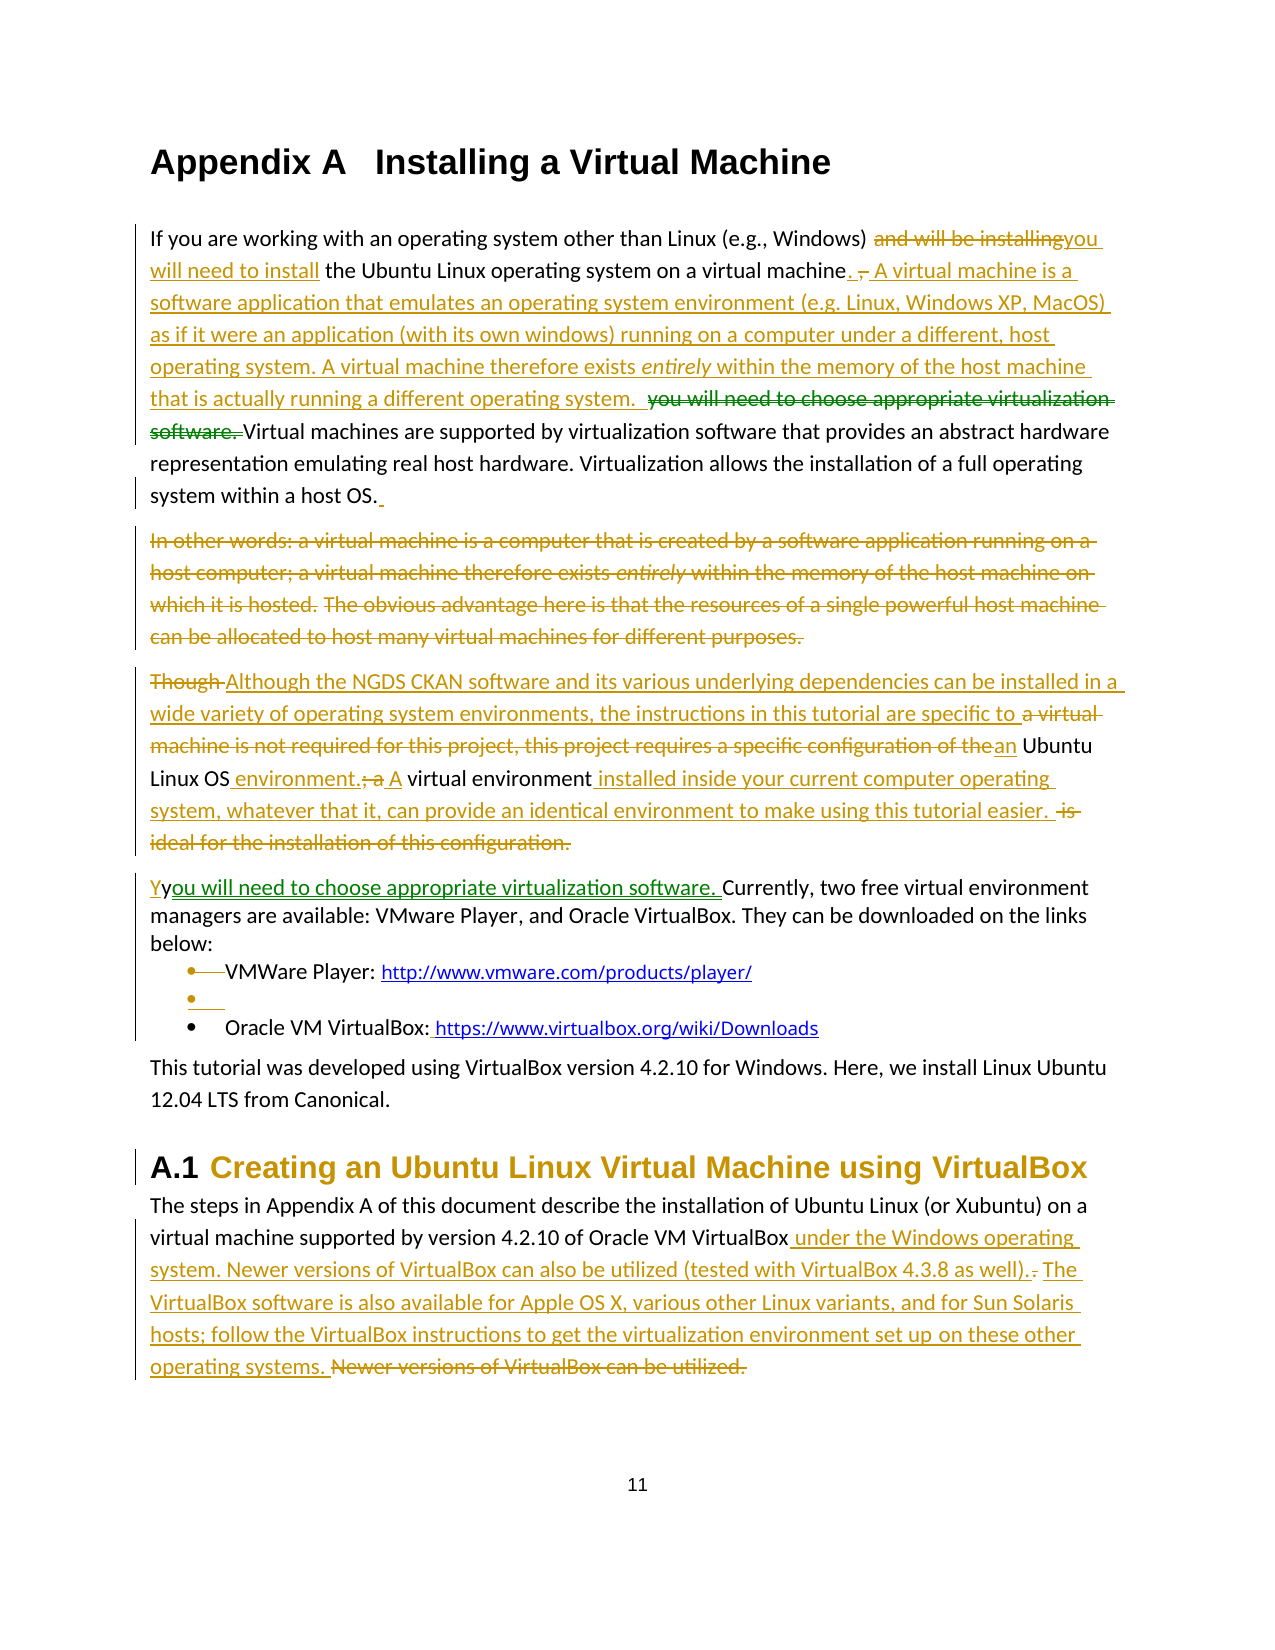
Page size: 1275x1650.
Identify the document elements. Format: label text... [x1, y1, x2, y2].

text Ubuntu Linux OS virtual environment [150, 667, 1125, 856]
text This tutorial was developed using VirtualBox version 4.2.10 for Windows. Here, we install Linux Ubuntu 12.04 LTS from Canonical. [150, 1053, 1125, 1113]
subtitle Installing a Virtual Machine [150, 132, 1125, 182]
subtitle Creating an Ubuntu Linux Virtual Machine using VirtualBox [150, 1149, 1125, 1185]
text The steps in Appendix A of this document describe the installation of Ubuntu Linux (or Xubuntu) on a virtual machine supported by version 4.2.10 of Oracle VM VirtualBox [150, 1191, 1125, 1380]
list Oracle VM VirtualBox: https://www.virtualbox.org/wiki/Downloads [187, 1013, 1125, 1041]
text Currently, two free virtual environment managers are available: VMware Player, and Oracle VirtualBox. They can be downloaded on the links below: [150, 873, 1125, 957]
list VMWare Player: http://www.vmware.com/products/player/ [187, 957, 1125, 985]
text If you are working with an operating system other than Linux (e.g., Windows) the Ubuntu Linux operating system on a virtual machineVirtual machines are supported by virtualization software that provides an abstract hardware representation emulating real host hardware. Virtualization allows the installation of a full operating system within a host OS. [150, 224, 1125, 509]
